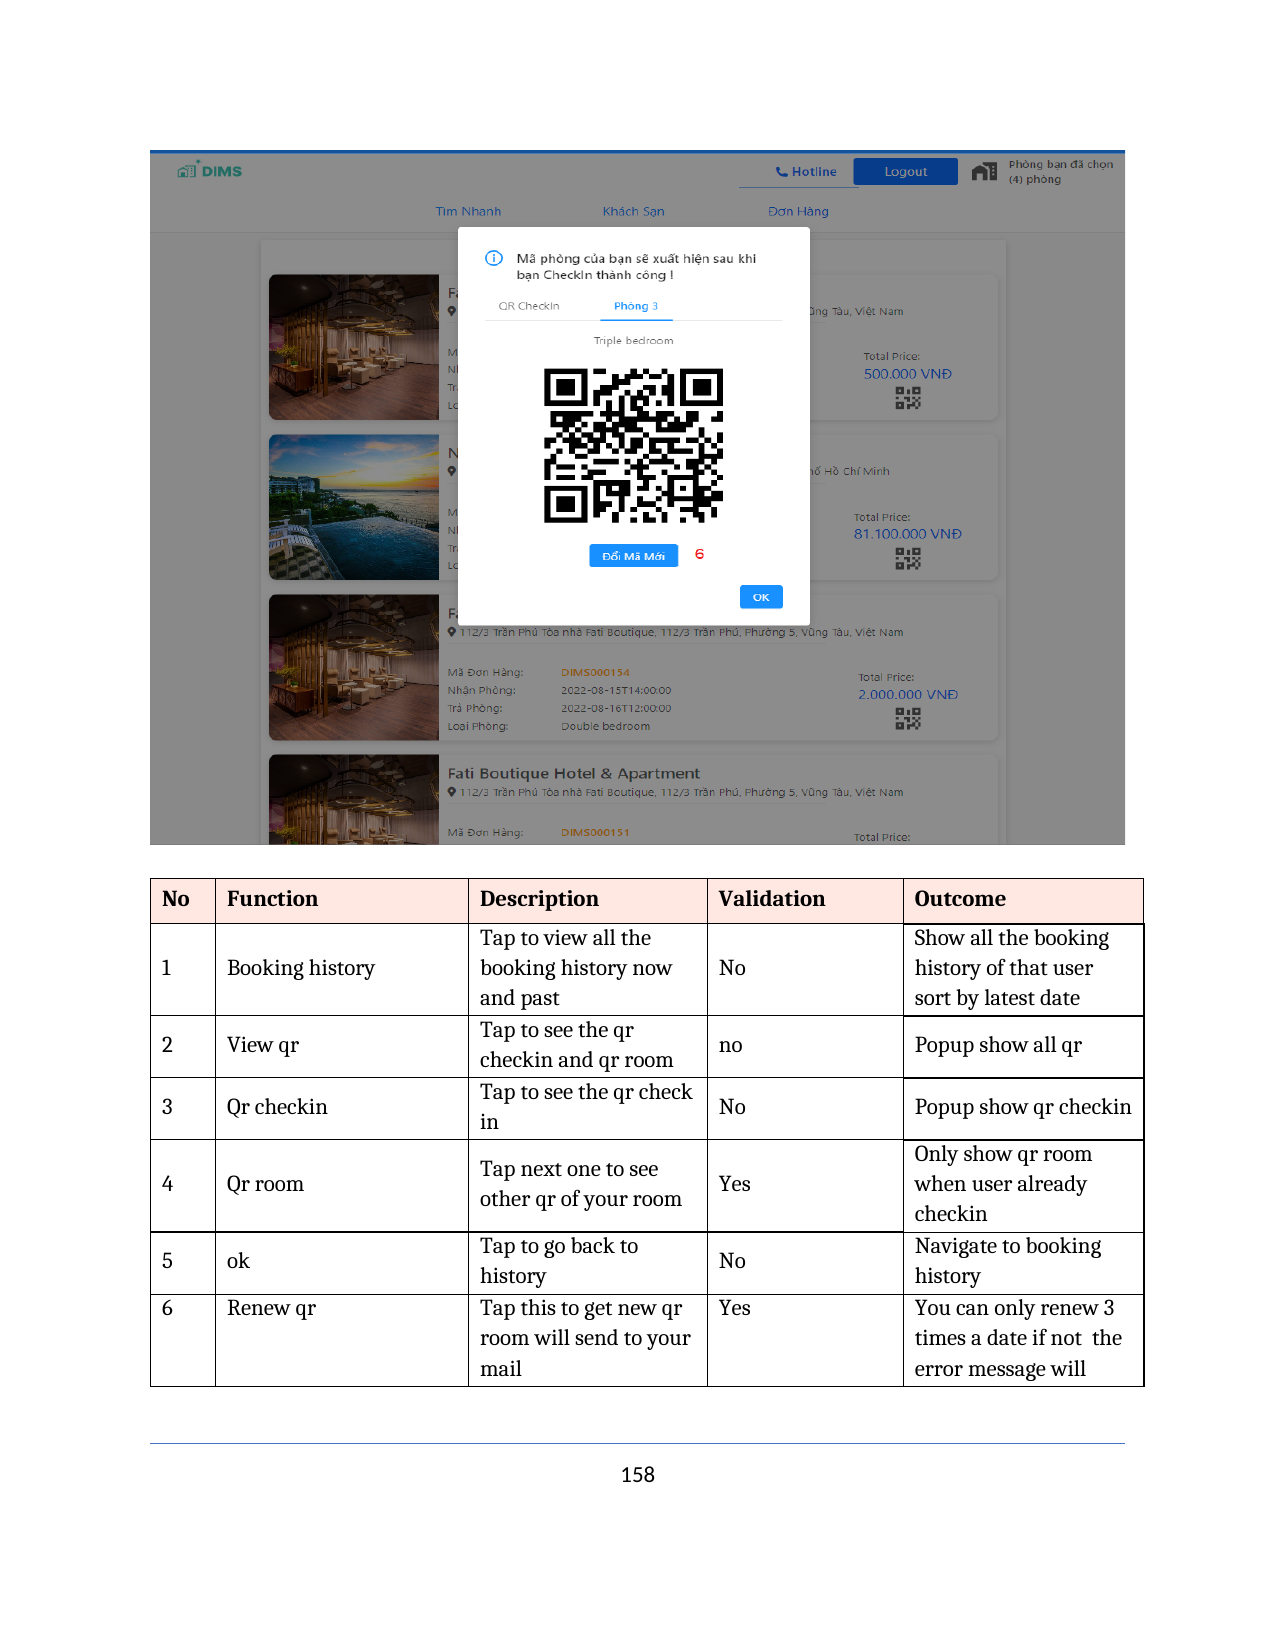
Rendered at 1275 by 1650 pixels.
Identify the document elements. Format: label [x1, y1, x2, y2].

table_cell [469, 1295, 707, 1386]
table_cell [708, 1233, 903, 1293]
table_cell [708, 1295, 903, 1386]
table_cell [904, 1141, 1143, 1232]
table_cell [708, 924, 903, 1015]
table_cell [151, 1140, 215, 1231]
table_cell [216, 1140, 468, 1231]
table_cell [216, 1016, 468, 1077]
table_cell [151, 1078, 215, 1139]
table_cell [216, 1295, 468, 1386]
picture [150, 150, 1125, 845]
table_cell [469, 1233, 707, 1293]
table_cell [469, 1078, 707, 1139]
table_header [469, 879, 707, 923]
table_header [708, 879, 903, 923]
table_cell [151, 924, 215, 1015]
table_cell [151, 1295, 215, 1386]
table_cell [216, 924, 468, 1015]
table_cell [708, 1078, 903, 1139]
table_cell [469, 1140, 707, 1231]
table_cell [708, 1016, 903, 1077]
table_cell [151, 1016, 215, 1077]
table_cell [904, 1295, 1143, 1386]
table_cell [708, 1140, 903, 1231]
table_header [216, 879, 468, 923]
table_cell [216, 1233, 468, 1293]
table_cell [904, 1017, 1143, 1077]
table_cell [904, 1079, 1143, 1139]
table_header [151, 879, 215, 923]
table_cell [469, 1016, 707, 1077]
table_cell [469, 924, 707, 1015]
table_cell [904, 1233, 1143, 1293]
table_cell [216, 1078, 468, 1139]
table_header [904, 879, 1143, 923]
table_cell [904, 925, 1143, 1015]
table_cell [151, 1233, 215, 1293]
